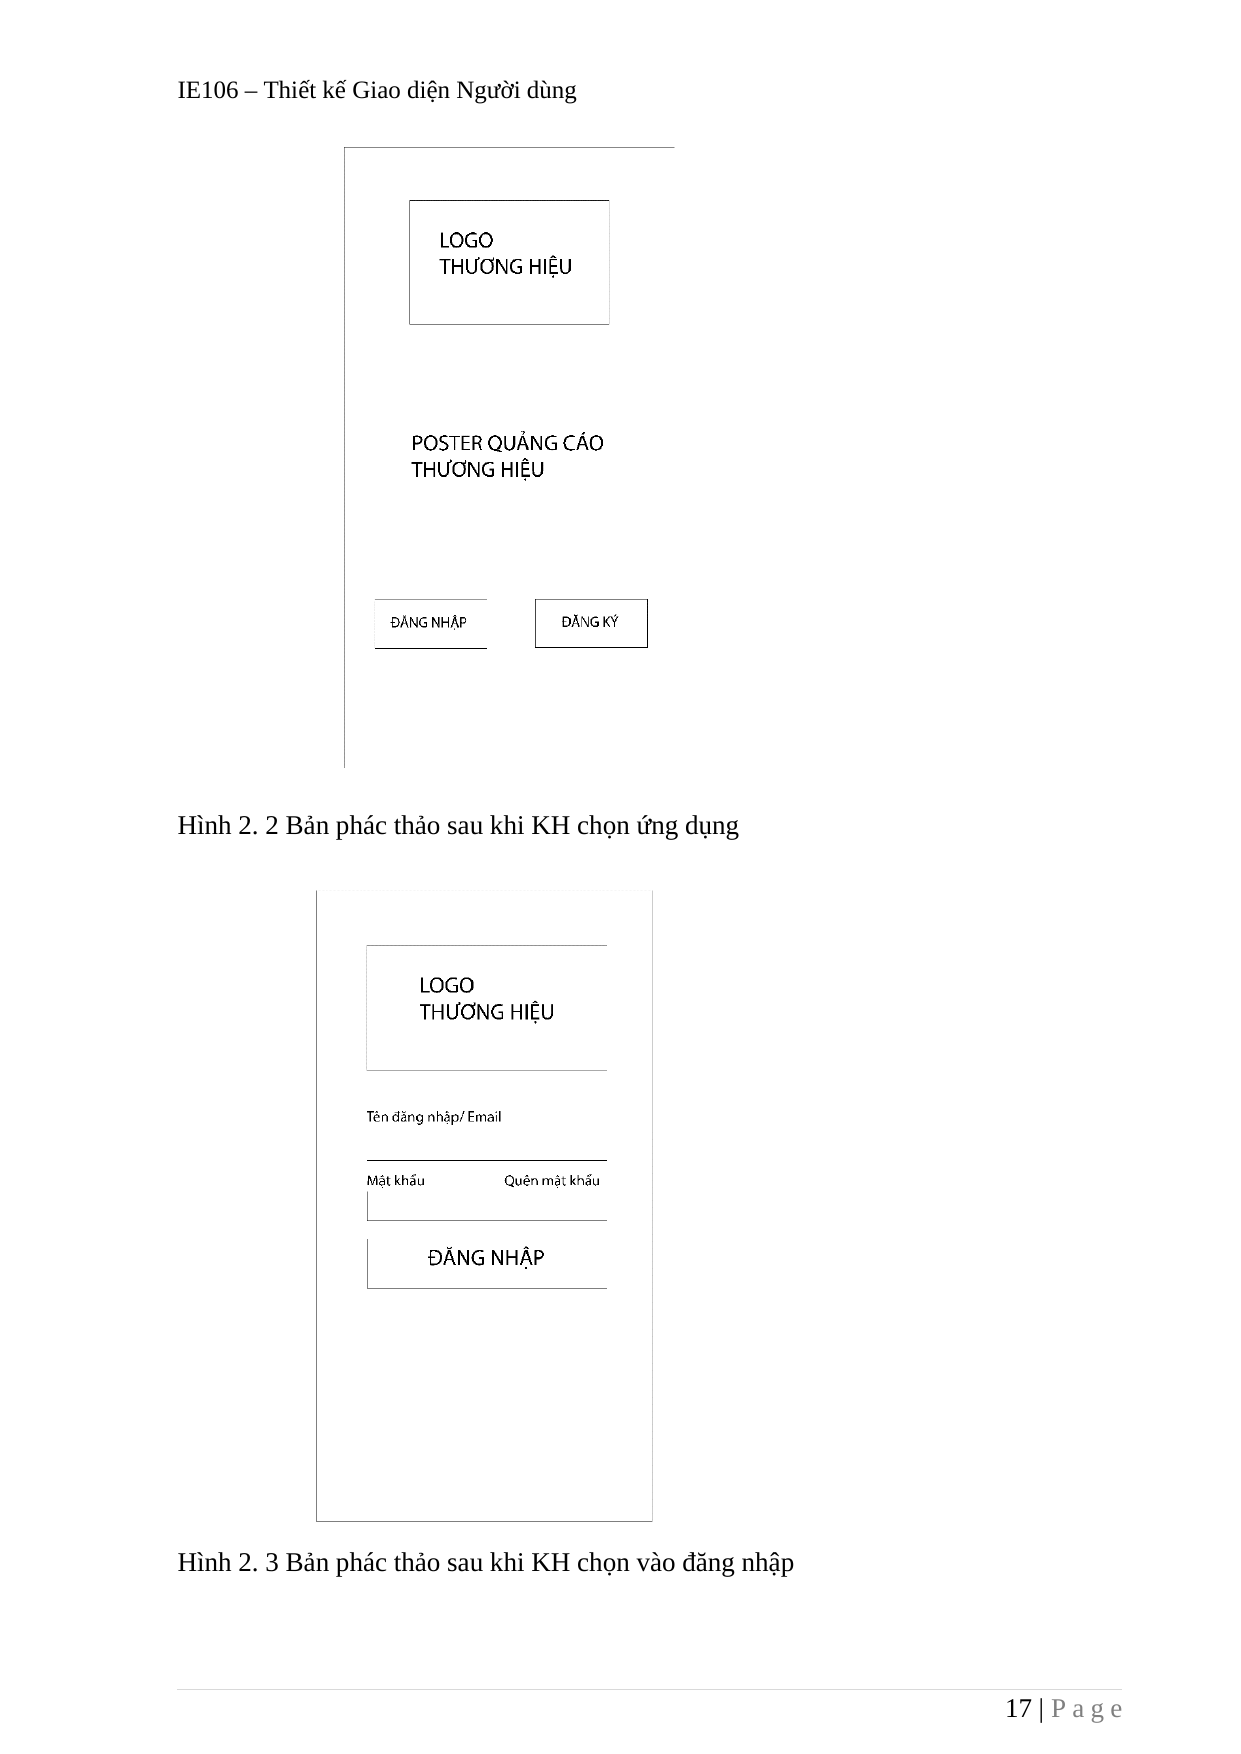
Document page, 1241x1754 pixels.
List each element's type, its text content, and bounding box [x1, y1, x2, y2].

picture [317, 118, 696, 791]
picture [289, 861, 674, 1545]
